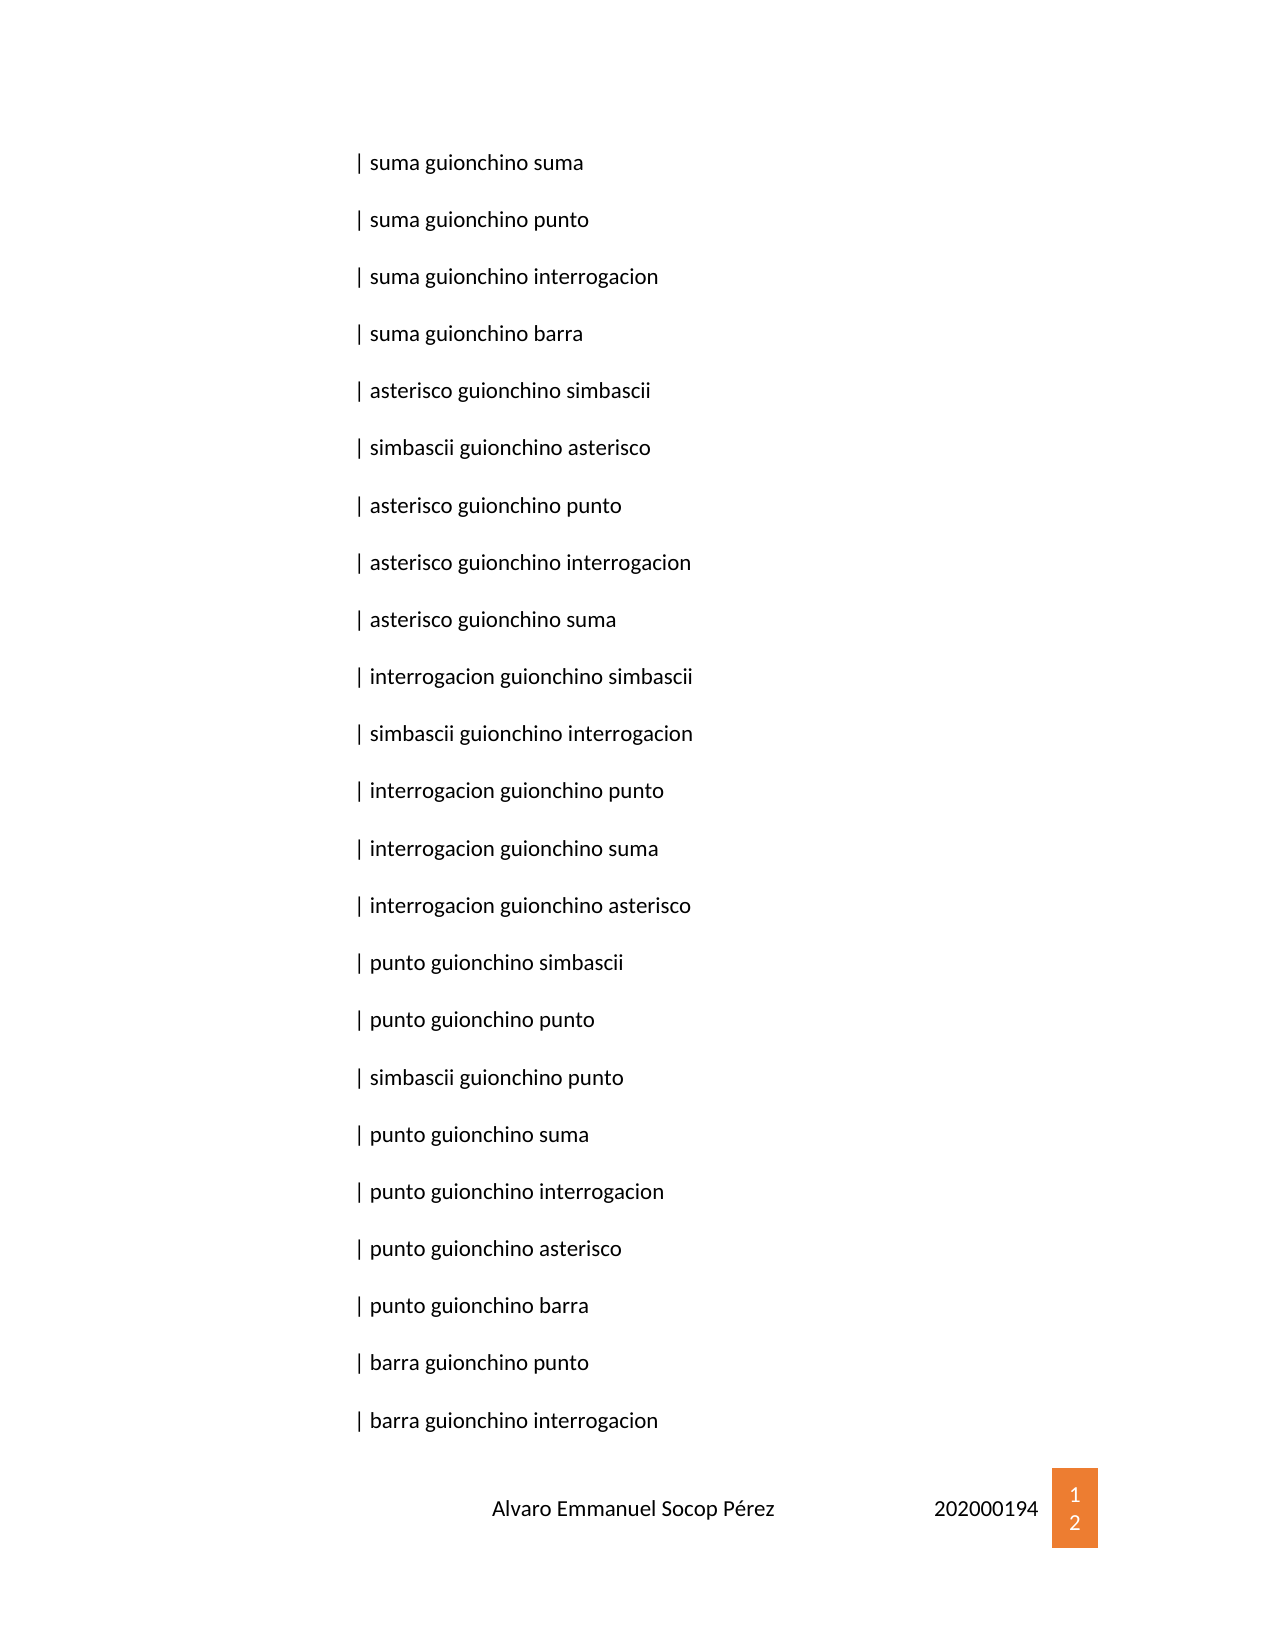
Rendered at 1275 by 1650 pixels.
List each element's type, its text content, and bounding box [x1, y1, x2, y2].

text | punto guionchino asterisco [251, 1234, 1098, 1262]
text | punto guionchino punto [251, 1005, 1098, 1033]
text | barra guionchino interrogacion [251, 1406, 1098, 1434]
text | punto guionchino interrogacion [251, 1177, 1098, 1205]
text | suma guionchino barra [251, 319, 1098, 347]
text | suma guionchino punto [251, 205, 1098, 233]
text | asterisco guionchino simbascii [251, 376, 1098, 404]
text | punto guionchino barra [251, 1291, 1098, 1319]
text | simbascii guionchino asterisco [251, 433, 1098, 462]
text | asterisco guionchino suma [251, 605, 1098, 633]
text | simbascii guionchino interrogacion [251, 719, 1098, 747]
text | barra guionchino punto [251, 1348, 1098, 1377]
text | asterisco guionchino interrogacion [251, 548, 1098, 576]
text | punto guionchino simbascii [251, 948, 1098, 976]
text | suma guionchino suma [251, 148, 1098, 176]
text | interrogacion guionchino simbascii [251, 662, 1098, 690]
text | interrogacion guionchino asterisco [251, 891, 1098, 919]
text | asterisco guionchino punto [251, 491, 1098, 519]
text | suma guionchino interrogacion [251, 262, 1098, 290]
text | simbascii guionchino punto [251, 1063, 1098, 1091]
text | punto guionchino suma [251, 1120, 1098, 1148]
text | interrogacion guionchino punto [251, 777, 1098, 805]
text | interrogacion guionchino suma [251, 834, 1098, 862]
